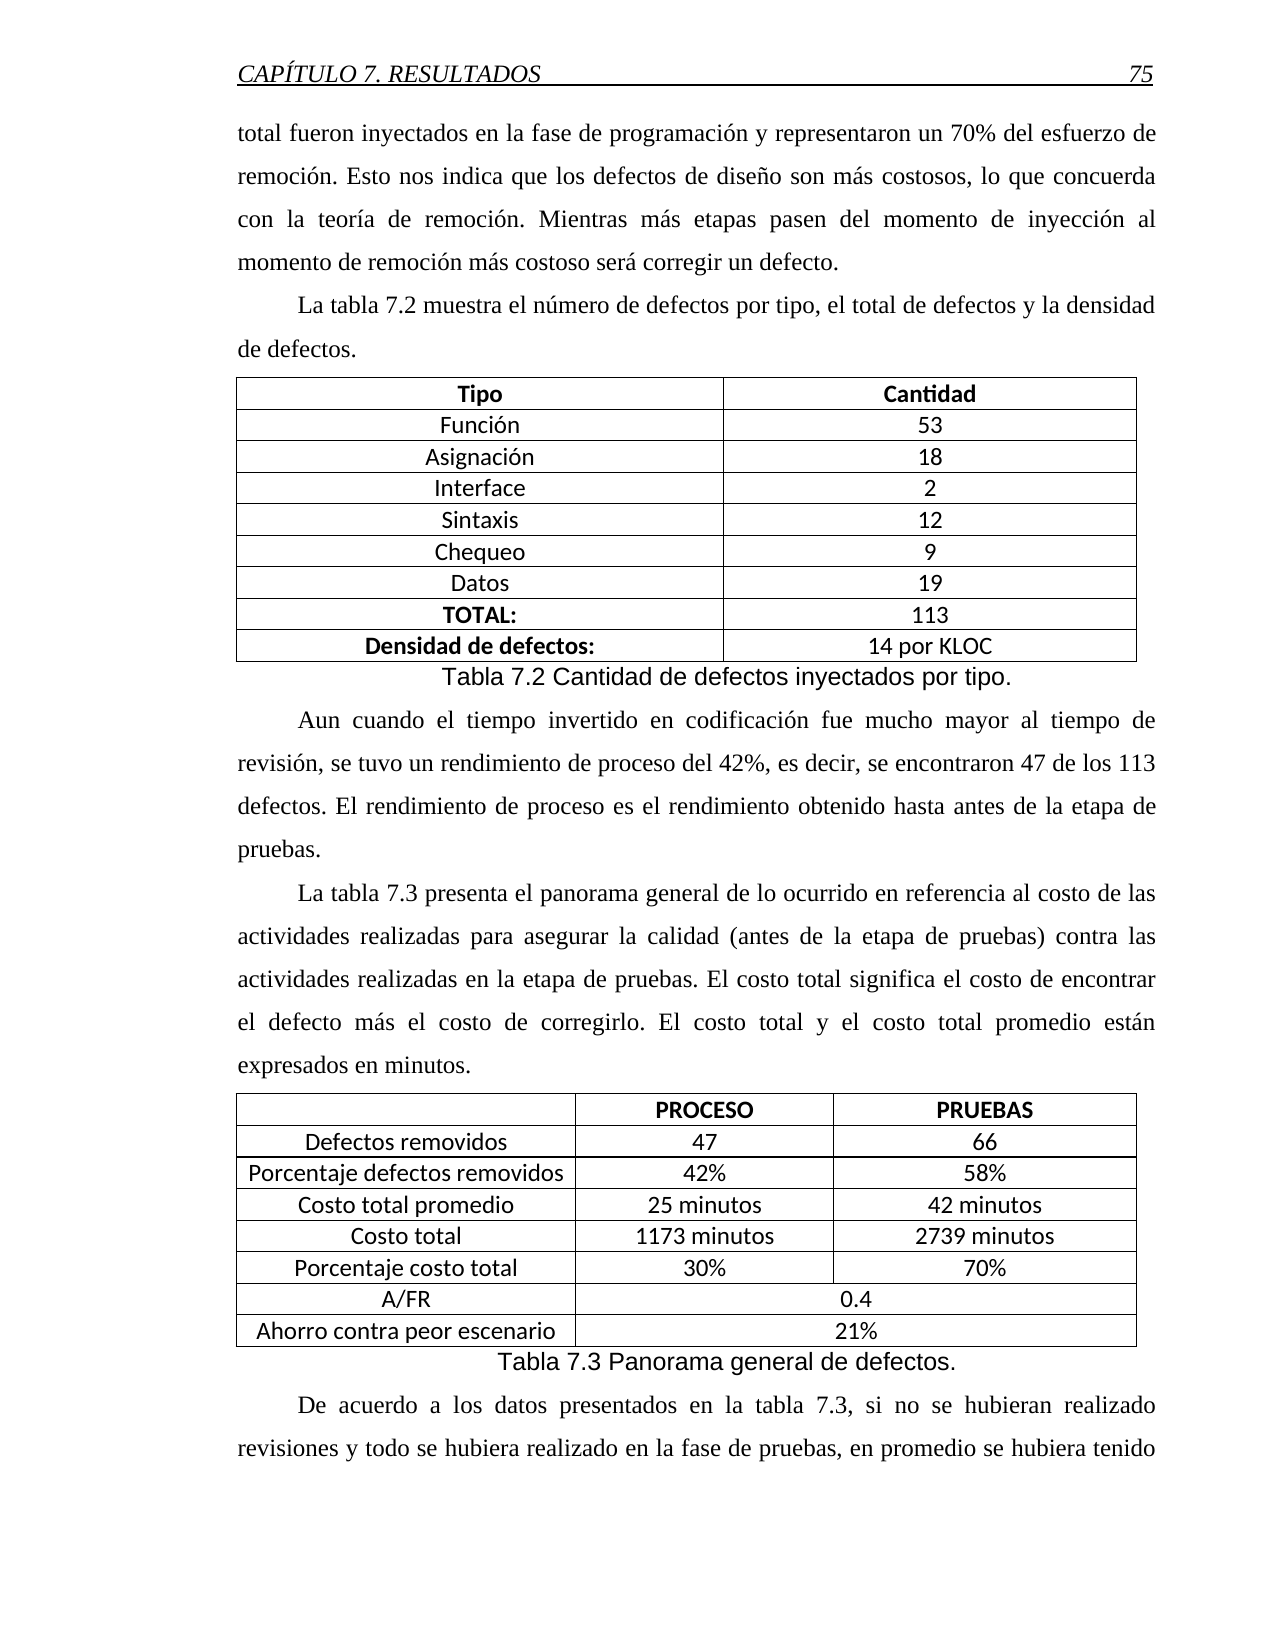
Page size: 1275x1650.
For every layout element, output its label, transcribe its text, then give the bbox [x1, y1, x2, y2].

table_cell Defectos removidos [237, 1126, 575, 1156]
table_cell 2 [724, 473, 1136, 503]
table_cell 30% [576, 1252, 833, 1283]
table_cell 47 [576, 1126, 833, 1156]
table_cell Chequeo [237, 536, 723, 566]
table_cell 9 [724, 536, 1136, 566]
table_cell 113 [724, 599, 1136, 629]
table_cell 42% [576, 1158, 833, 1188]
table_cell 1173 minutos [576, 1221, 833, 1251]
text Tabla 7.3 Panorama general de defectos. [237, 1347, 1157, 1376]
table_cell 70% [834, 1252, 1136, 1283]
table_cell Porcentaje defectos removidos [237, 1158, 575, 1188]
text Aun cuando el tiempo invertido en codificación fue mucho mayor al tiempo de revisión, se tuvo un rendimiento de proceso del 42%, es decir, se encontraron 47 de los 113 defectos. El rendimiento de proceso es el rendimiento obtenido hasta antes de la etapa de pruebas. [237, 705, 1157, 863]
table_header PROCESO [576, 1094, 833, 1125]
table_cell 53 [724, 410, 1136, 440]
table_cell Costo total promedio [237, 1189, 575, 1219]
table_cell 21% [576, 1315, 1136, 1346]
table_cell Costo total [237, 1221, 575, 1251]
text Tabla 7.2 Cantidad de defectos inyectados por tipo. [237, 662, 1157, 691]
table_cell Porcentaje costo total [237, 1252, 575, 1283]
table_cell Interface [237, 473, 723, 503]
table_cell A/FR [237, 1284, 575, 1314]
text La tabla 7.2 muestra el número de defectos por tipo, el total de defectos y la densidad de defectos. [237, 291, 1157, 362]
table_header Cantidad [724, 378, 1136, 408]
table_cell 66 [834, 1126, 1136, 1156]
table_header [237, 1094, 575, 1125]
table_cell 58% [834, 1158, 1136, 1188]
table_cell 0.4 [576, 1284, 1136, 1314]
table_cell 25 minutos [576, 1189, 833, 1219]
table_cell Sintaxis [237, 504, 723, 535]
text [237, 118, 1157, 276]
table_cell Ahorro contra peor escenario [237, 1315, 575, 1346]
table_cell Asignación [237, 441, 723, 472]
table_cell 2739 minutos [834, 1221, 1136, 1251]
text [237, 1390, 1157, 1462]
table_header Tipo [237, 378, 723, 408]
table_cell 18 [724, 441, 1136, 472]
table_header PRUEBAS [834, 1094, 1136, 1125]
table_cell Densidad de defectos: [237, 630, 723, 661]
text La tabla 7.3 presenta el panorama general de lo ocurrido en referencia al costo de las actividades realizadas para asegurar la calidad (antes de la etapa de pruebas) contra las actividades realizadas en la etapa de pruebas. El costo total significa el costo de encontrar el defecto más el costo de corregirlo. El costo total y el costo total promedio están expresados en minutos. [237, 878, 1157, 1079]
table_cell 42 minutos [834, 1189, 1136, 1219]
table_cell Función [237, 410, 723, 440]
table_cell 19 [724, 567, 1136, 598]
table_cell 14 por KLOC [724, 630, 1136, 661]
table_cell 12 [724, 504, 1136, 535]
table_cell TOTAL: [237, 599, 723, 629]
table_cell Datos [237, 567, 723, 598]
